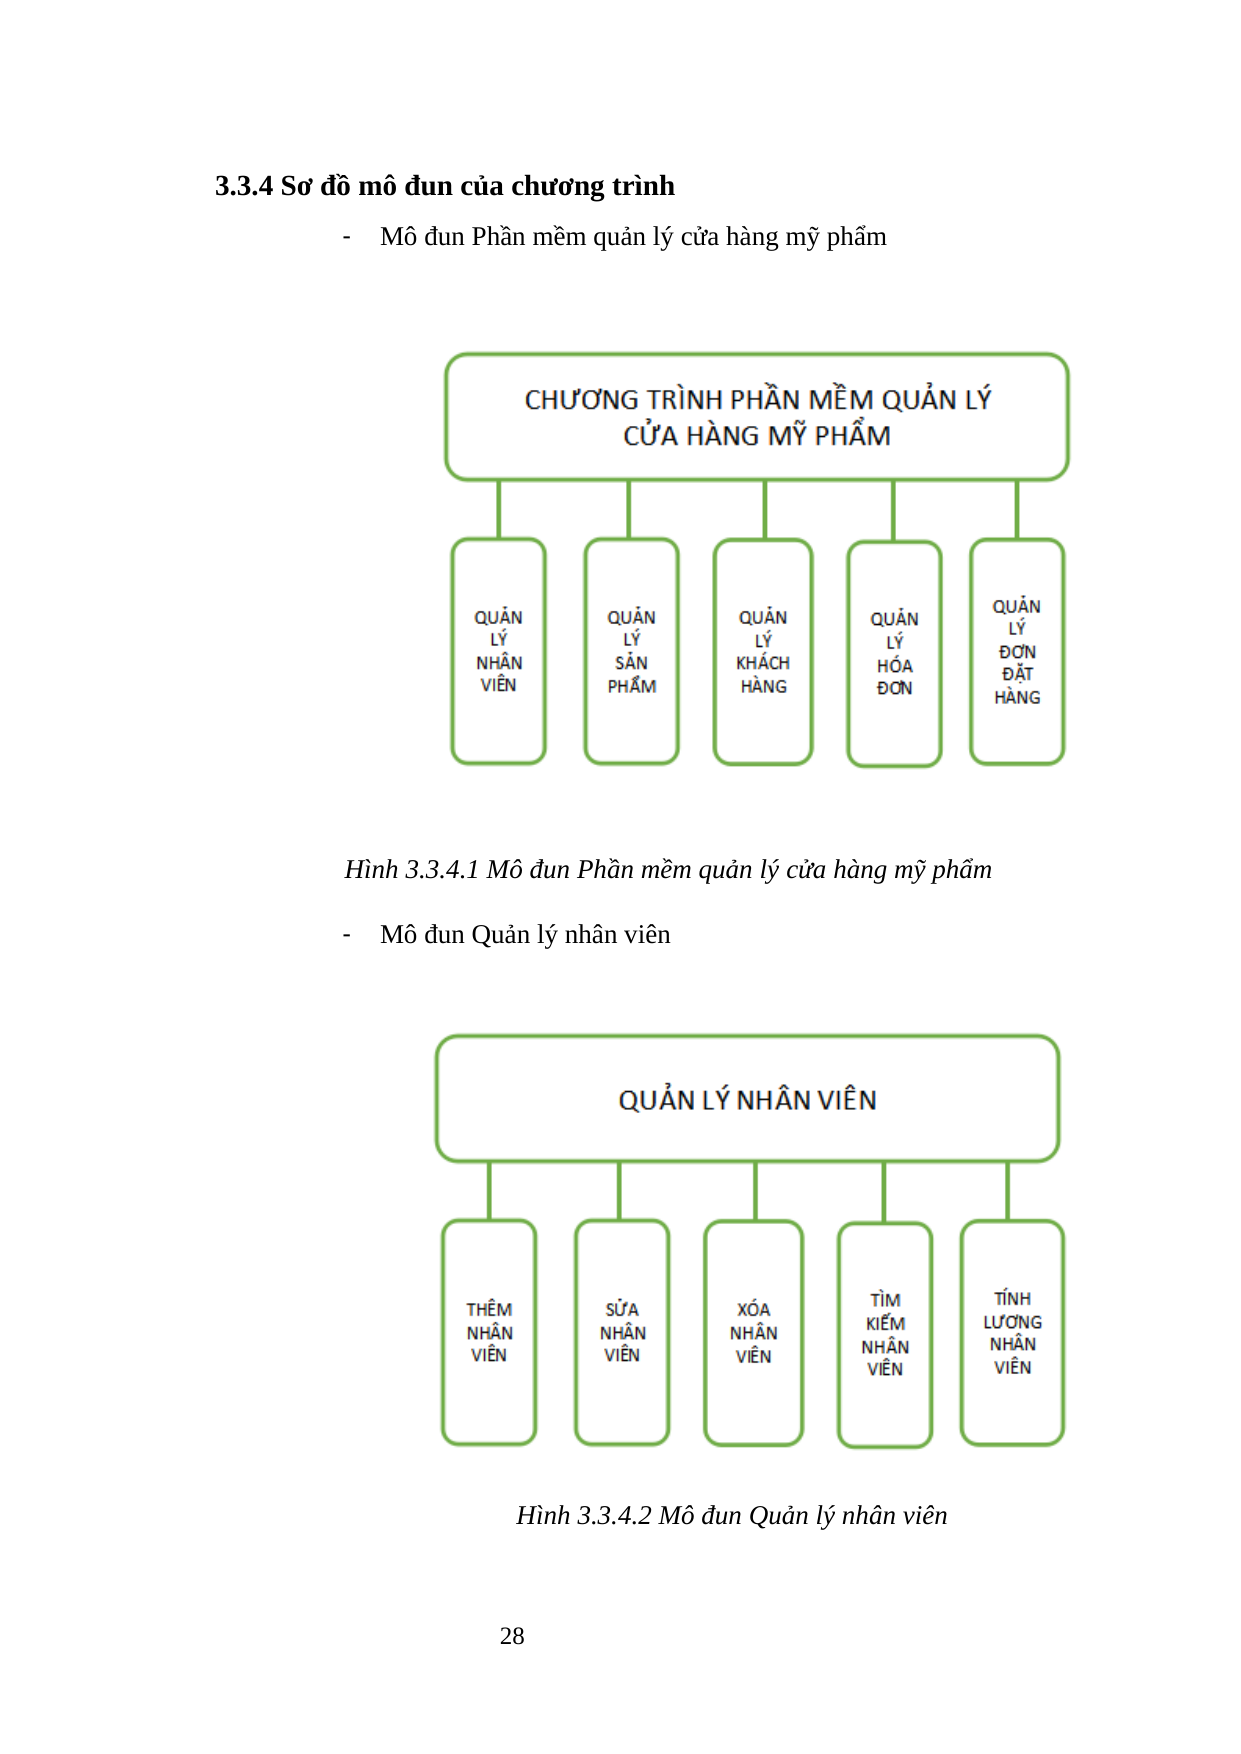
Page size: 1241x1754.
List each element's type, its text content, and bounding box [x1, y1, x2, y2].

picture [376, 966, 1123, 1485]
text Hình 3.3.4.1 Mô đun Phần mềm quản lý cửa hàng mỹ phẩm [215, 853, 1122, 884]
list Hình 3.3.4.2 Mô đun Quản lý nhân viên [342, 1499, 1122, 1531]
list 3.3.4 Sơ đồ mô đun của chương trình [215, 168, 1122, 202]
list Mô đun Phần mềm quản lý cửa hàng mỹ phẩm [342, 219, 1122, 252]
list Mô đun Quản lý nhân viên [342, 917, 1122, 950]
picture [373, 285, 1123, 823]
